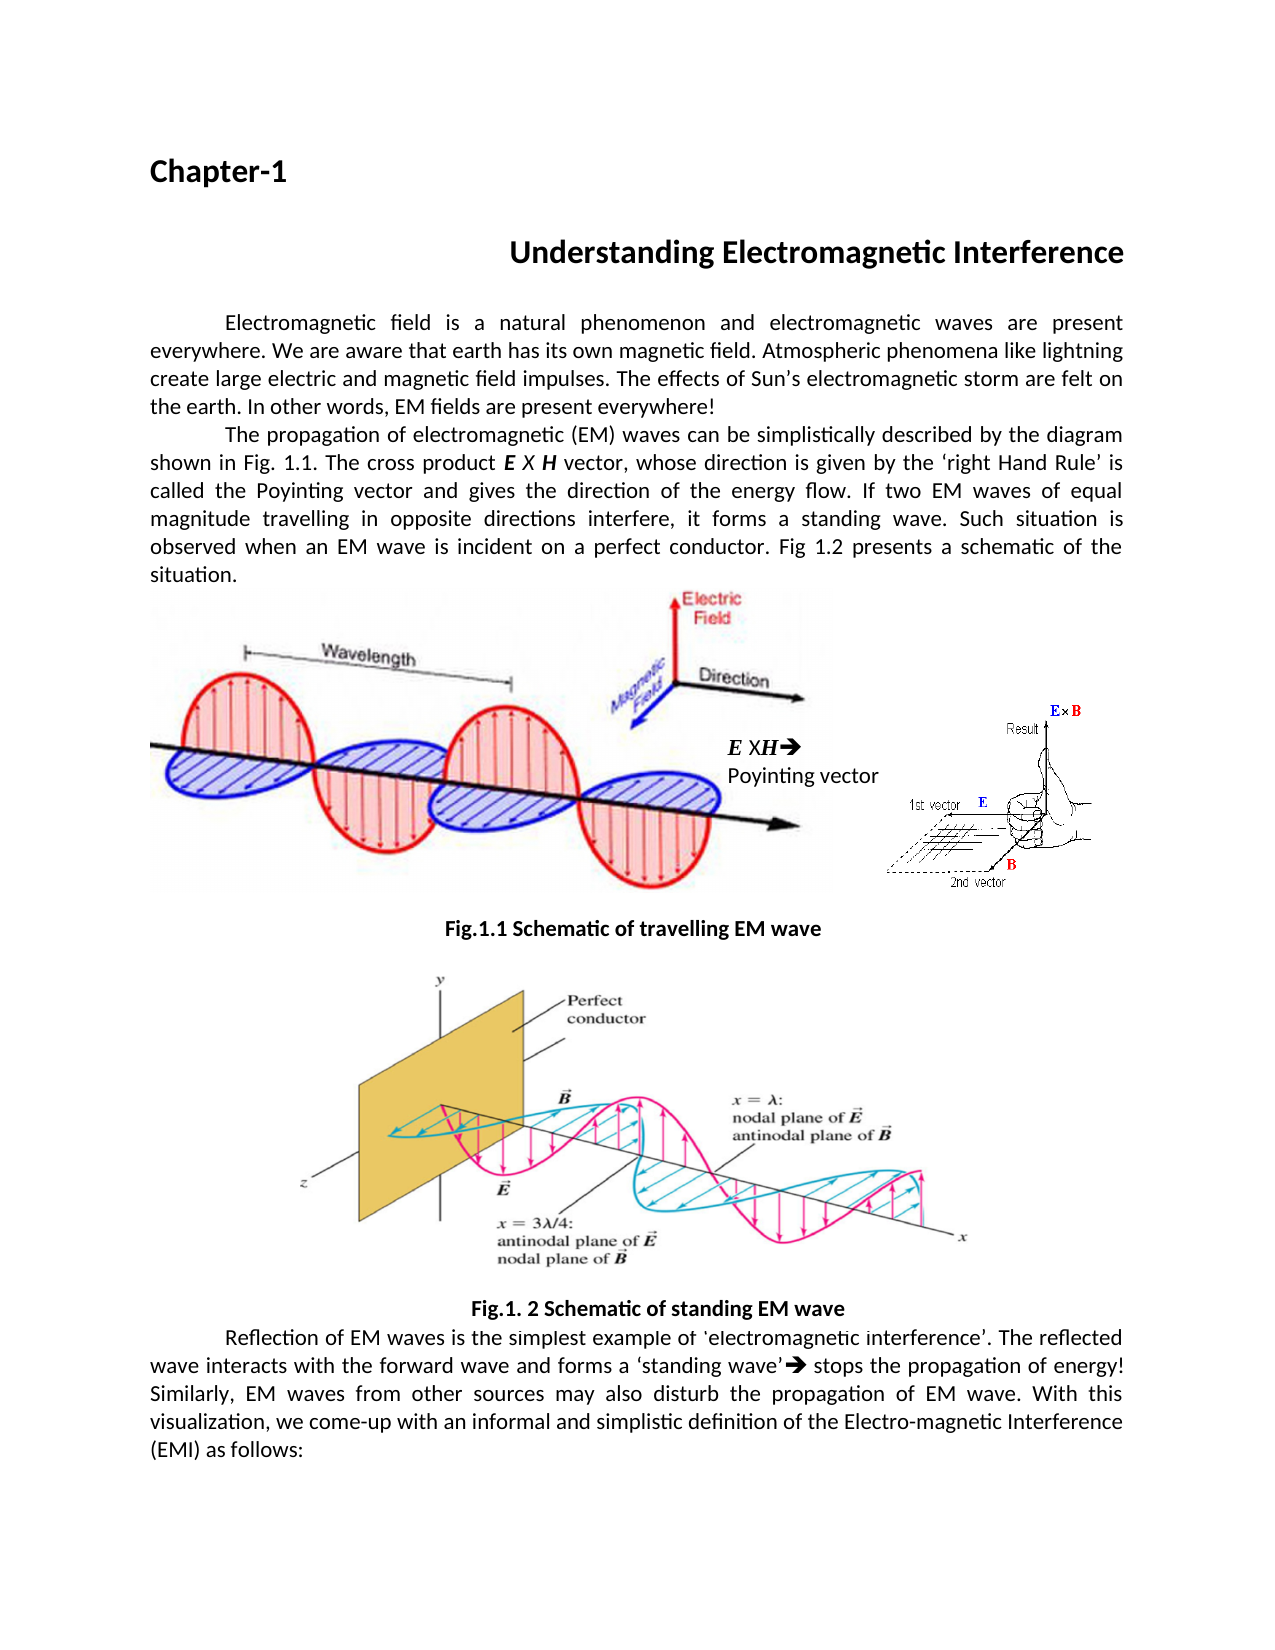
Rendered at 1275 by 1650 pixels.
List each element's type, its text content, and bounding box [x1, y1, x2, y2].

picture [879, 697, 1094, 893]
picture [150, 588, 833, 893]
picture [300, 976, 969, 1268]
text Electromagnetic field is a natural phenomenon and electromagnetic waves are present everywhere. We are aware that earth has its own magnetic field. Atmospheric phenomena like lightning create large electric and magnetic field impulses. The effects of Sun’s electromagnetic storm are felt on the earth. In other words, EM fields are present everywhere! [150, 308, 1125, 420]
text The propagation of electromagnetic (EM) waves can be simplistically described by the diagram shown in Fig. 1.1. The cross product E X H vector, whose direction is given by the ‘right Hand Rule’ is called the Poyinting vector and gives the direction of the energy flow. If two EM waves of equal magnitude travelling in opposite directions interfere, it forms a standing wave. Such situation is observed when an EM wave is incident on a perfect conductor. Fig 1.2 presents a schematic of the situation. [150, 420, 1125, 588]
text Reflection of EM waves is the simplest example of ‘electromagnetic interference’. The reflected wave interacts with the forward wave and forms a ‘standing wave’ stops the propagation of energy! Similarly, EM waves from other sources may also disturb the propagation of EM wave. With this visualization, we come-up with an informal and simplistic definition of the Electro-magnetic Interference (EMI) as follows: [150, 1323, 1125, 1463]
text Chapter-1 [150, 150, 1125, 191]
text Understanding Electromagnetic Interference [150, 231, 1125, 272]
